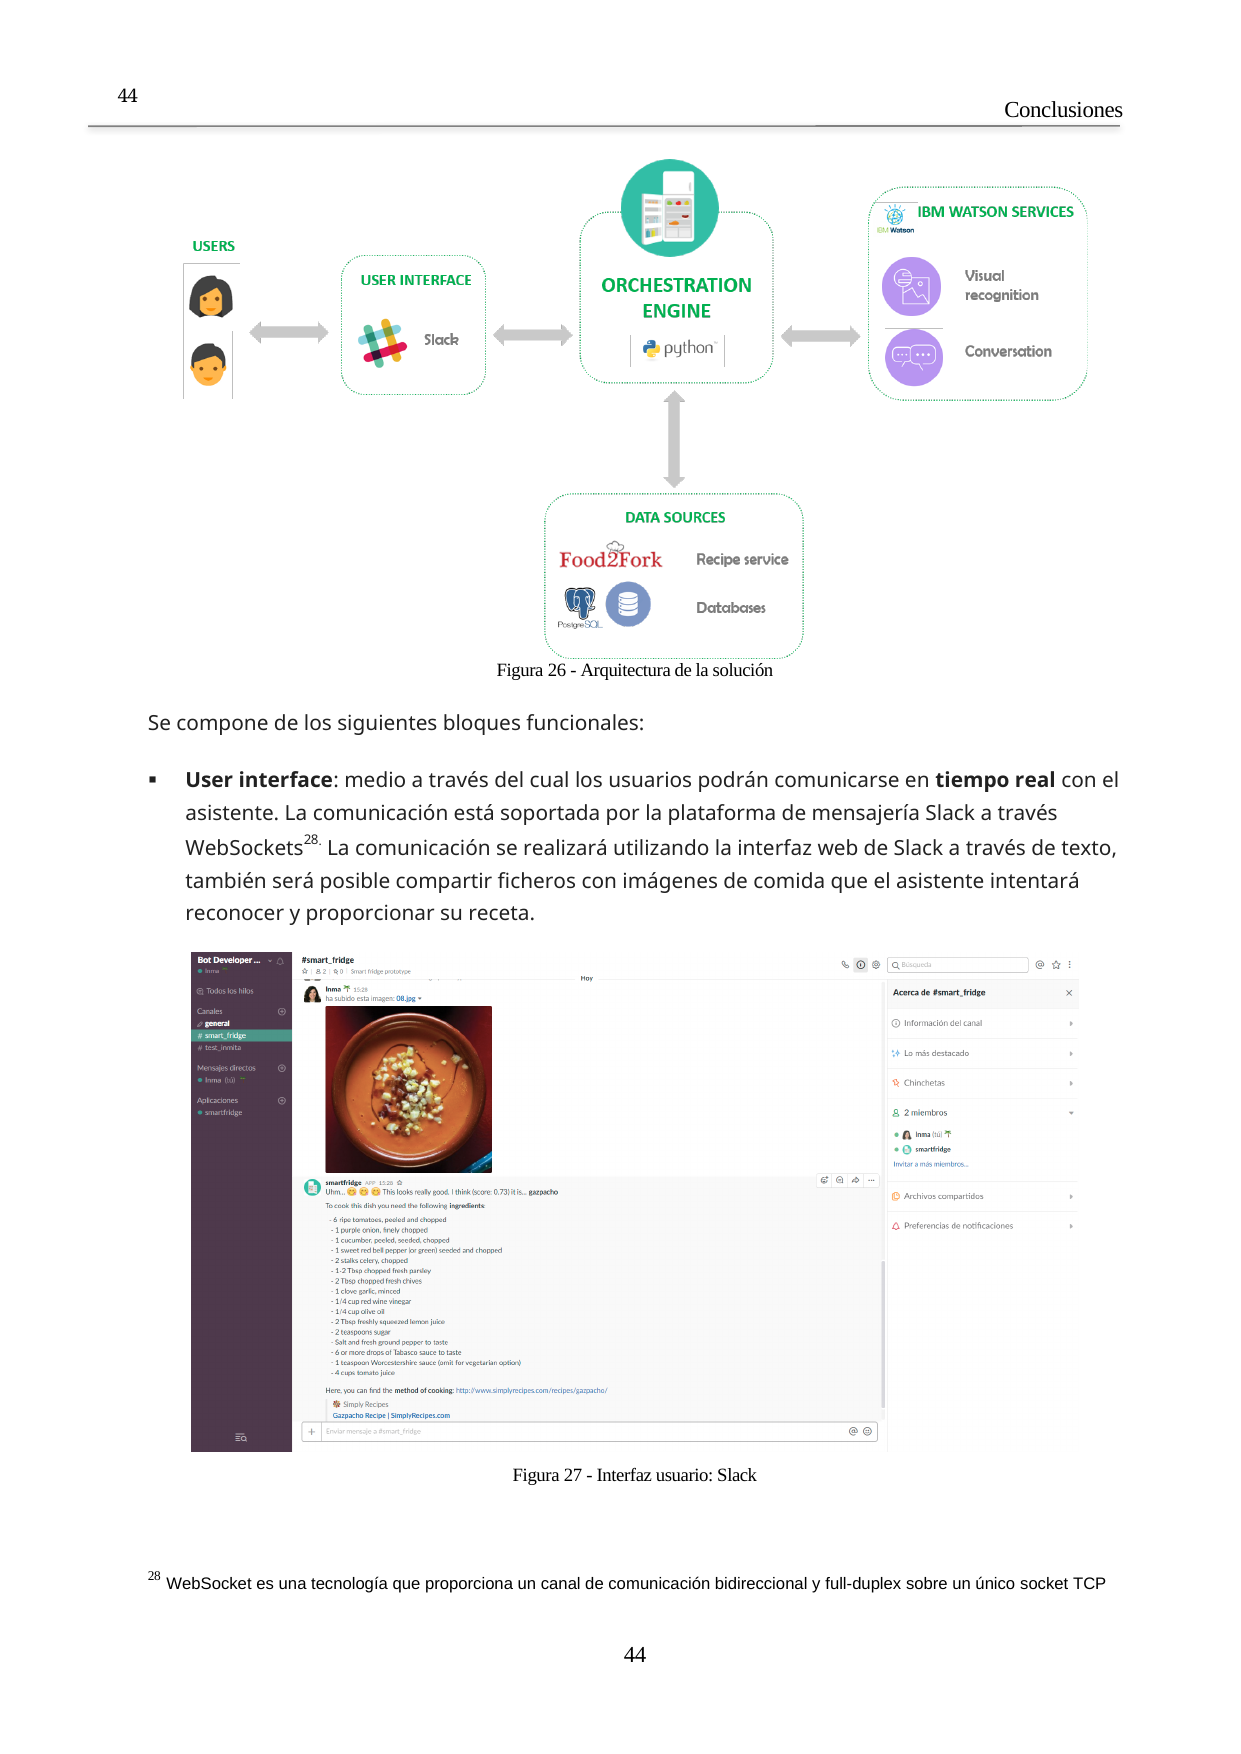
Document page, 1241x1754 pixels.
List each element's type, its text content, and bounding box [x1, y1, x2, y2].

list User interface: medio a través del cual los usuarios podrán comunicarse en tiempo real con el asistente. La comunicación está soportada por la plataforma de mensajería Slack a través WebSockets. La comunicación se realizará utilizando la interfaz web de Slack a través de texto, también será posible compartir ficheros con imágenes de comida que el asistente intentará reconocer y proporcionar su receta. [148, 765, 1122, 927]
text Se compone de los siguientes bloques funcionales: [148, 708, 1122, 737]
picture [191, 952, 1079, 1452]
picture [182, 159, 1088, 659]
